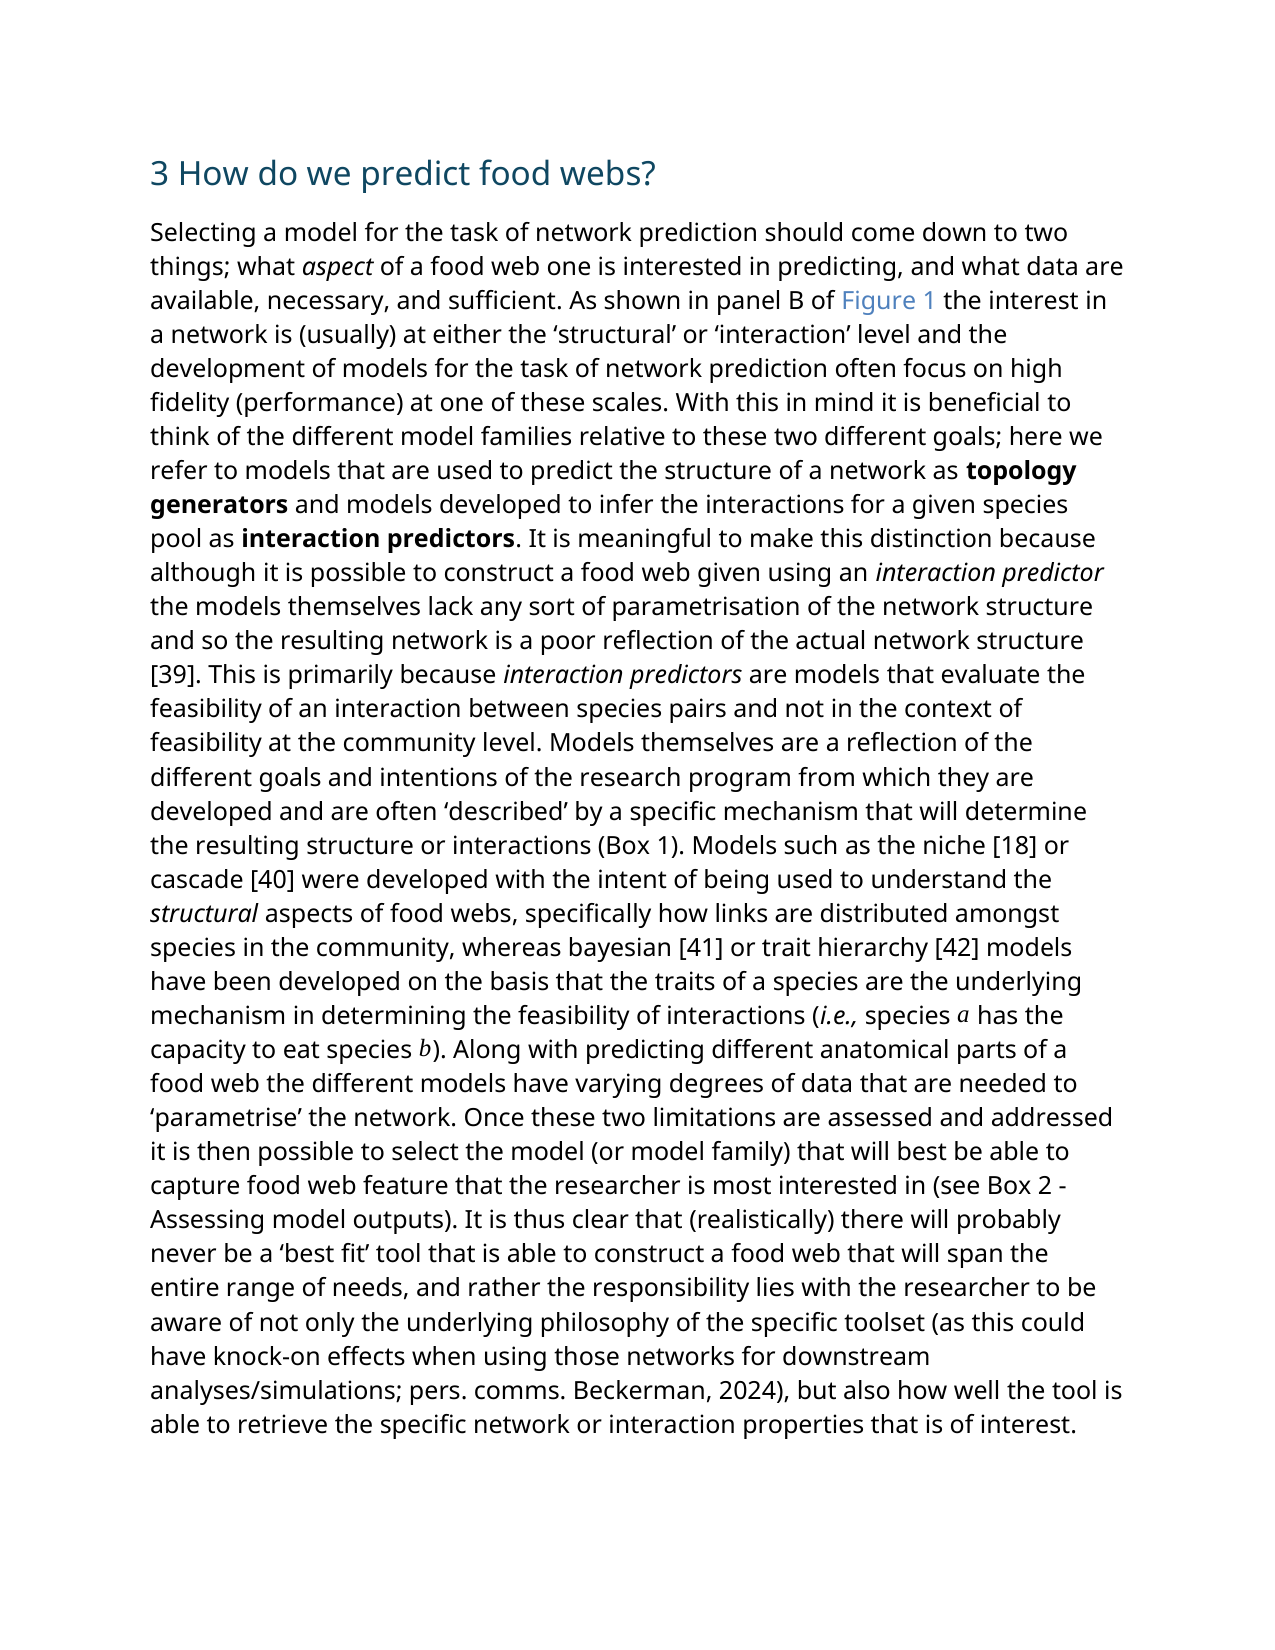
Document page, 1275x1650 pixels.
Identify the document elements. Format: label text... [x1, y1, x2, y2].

subtitle 3 How do we predict food webs? [150, 150, 1125, 195]
text Selecting a model for the task of network prediction should come down to two things; what aspect of a food web one is interested in predicting, and what data are available, necessary, and sufficient. As shown in panel B of Figure 1 the interest in a network is (usually) at either the ‘structural’ or ‘interaction’ level and the development of models for the task of network prediction often focus on high fidelity (performance) at one of these scales. With this in mind it is beneficial to think of the different model families relative to these two different goals; here we refer to models that are used to predict the structure of a network as topology generators and models developed to infer the interactions for a given species pool as interaction predictors. It is meaningful to make this distinction because although it is possible to construct a food web given using an interaction predictor the models themselves lack any sort of parametrisation of the network structure and so the resulting network is a poor reflection of the actual network structure [39]. This is primarily because interaction predictors are models that evaluate the feasibility of an interaction between species pairs and not in the context of feasibility at the community level. Models themselves are a reflection of the different goals and intentions of the research program from which they are developed and are often ‘described’ by a specific mechanism that will determine the resulting structure or interactions (Box 1). Models such as the niche [18] or cascade [40] were developed with the intent of being used to understand the structural aspects of food webs, specifically how links are distributed amongst species in the community, whereas bayesian [41] or trait hierarchy [42] models have been developed on the basis that the traits of a species are the underlying mechanism in determining the feasibility of interactions (i.e., species has the capacity to eat species ). Along with predicting different anatomical parts of a food web the different models have varying degrees of data that are needed to ‘parametrise’ the network. Once these two limitations are assessed and addressed it is then possible to select the model (or model family) that will best be able to capture food web feature that the researcher is most interested in (see Box 2 - Assessing model outputs). It is thus clear that (realistically) there will probably never be a ‘best fit’ tool that is able to construct a food web that will span the entire range of needs, and rather the responsibility lies with the researcher to be aware of not only the underlying philosophy of the specific toolset (as this could have knock-on effects when using those networks for downstream analyses/simulations; pers. comms. Beckerman, 2024), but also how well the tool is able to retrieve the specific network or interaction properties that is of interest. [150, 214, 1125, 1440]
